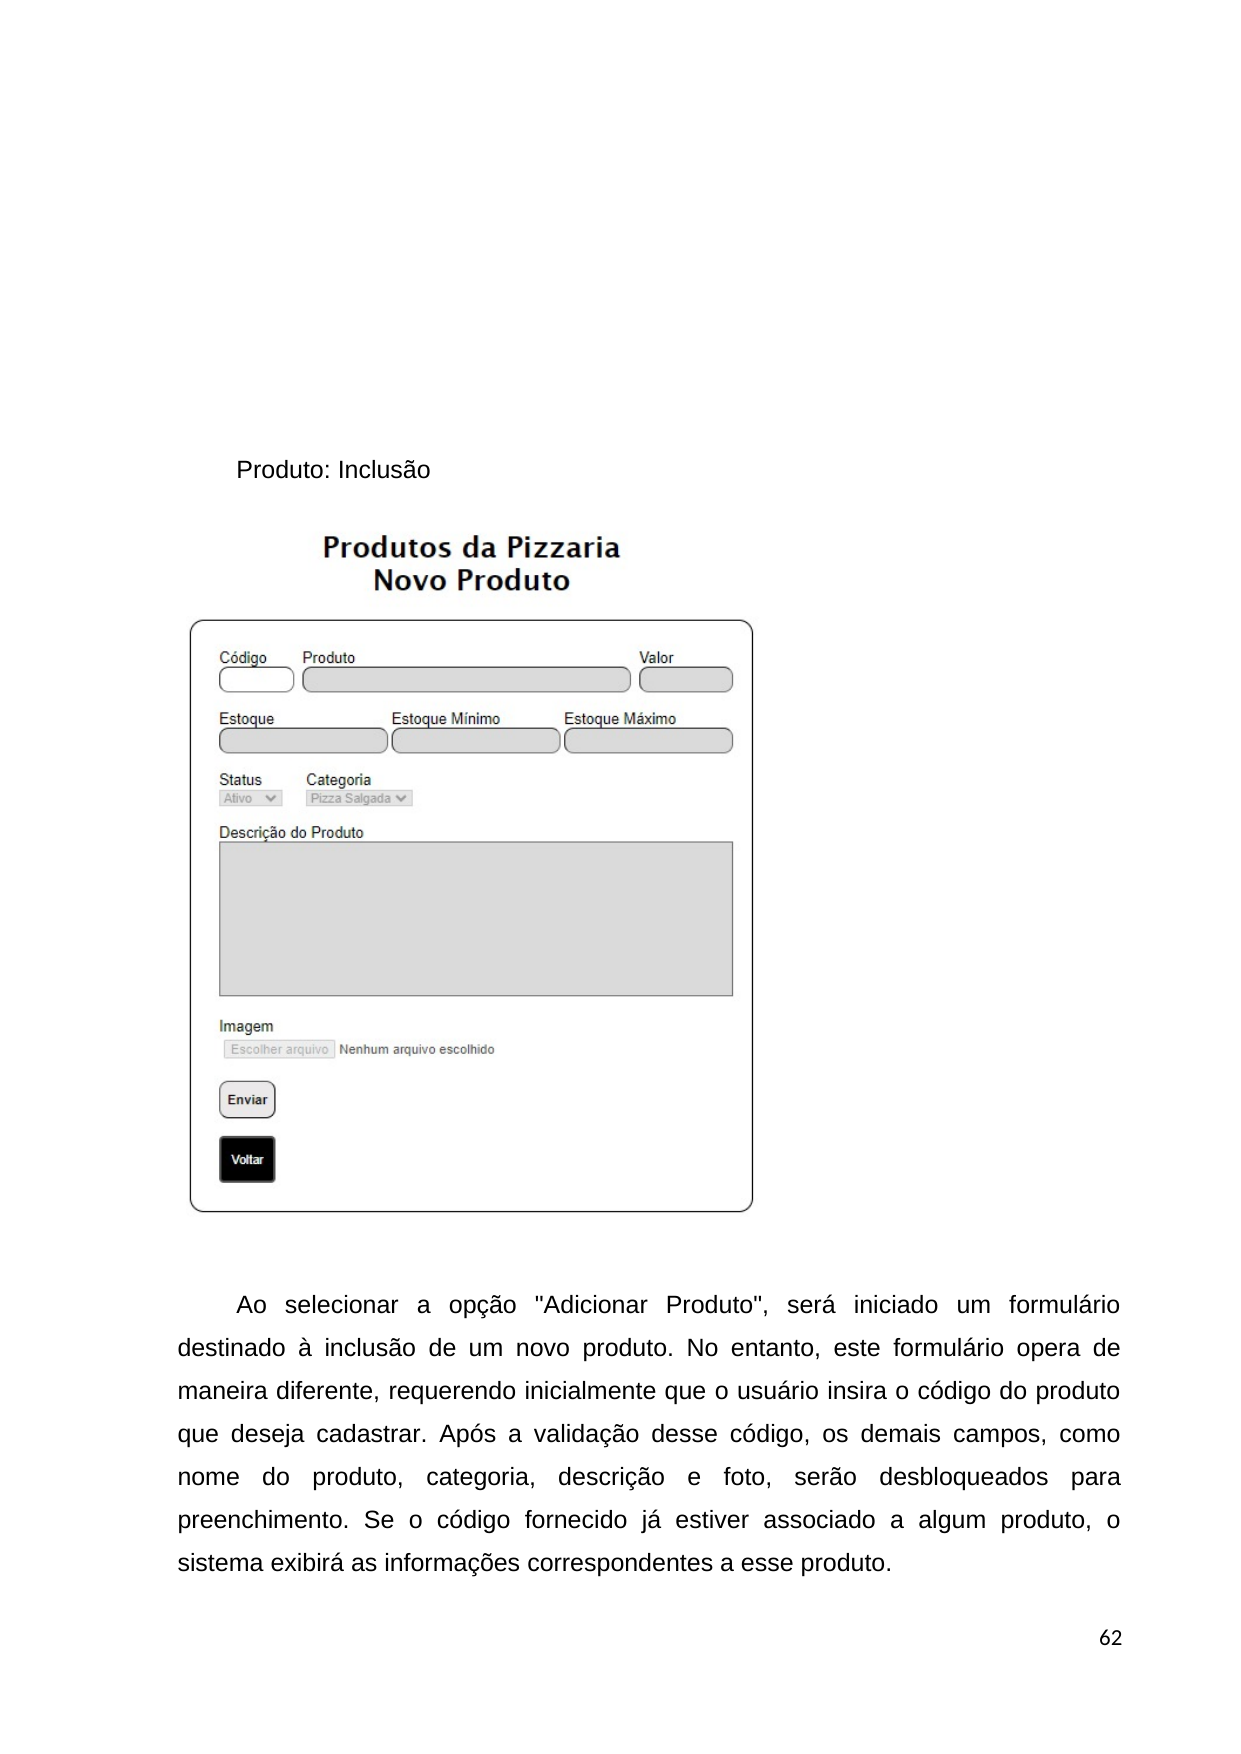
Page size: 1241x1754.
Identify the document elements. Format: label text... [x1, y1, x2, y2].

text Ao selecionar a opção "Adicionar Produto", será iniciado um formulário destinado à inclusão de um novo produto. No entanto, este formulário opera de maneira diferente, requerendo inicialmente que o usuário insira o código do produto que deseja cadastrar. Após a validação desse código, os demais campos, como nome do produto, categoria, descrição e foto, serão desbloqueados para preenchimento. Se o código fornecido já estiver associado a algum produto, o sistema exibirá as informações correspondentes a esse produto. [177, 1290, 1122, 1577]
text Produto: Inclusão [177, 455, 1122, 484]
picture [177, 513, 786, 1224]
